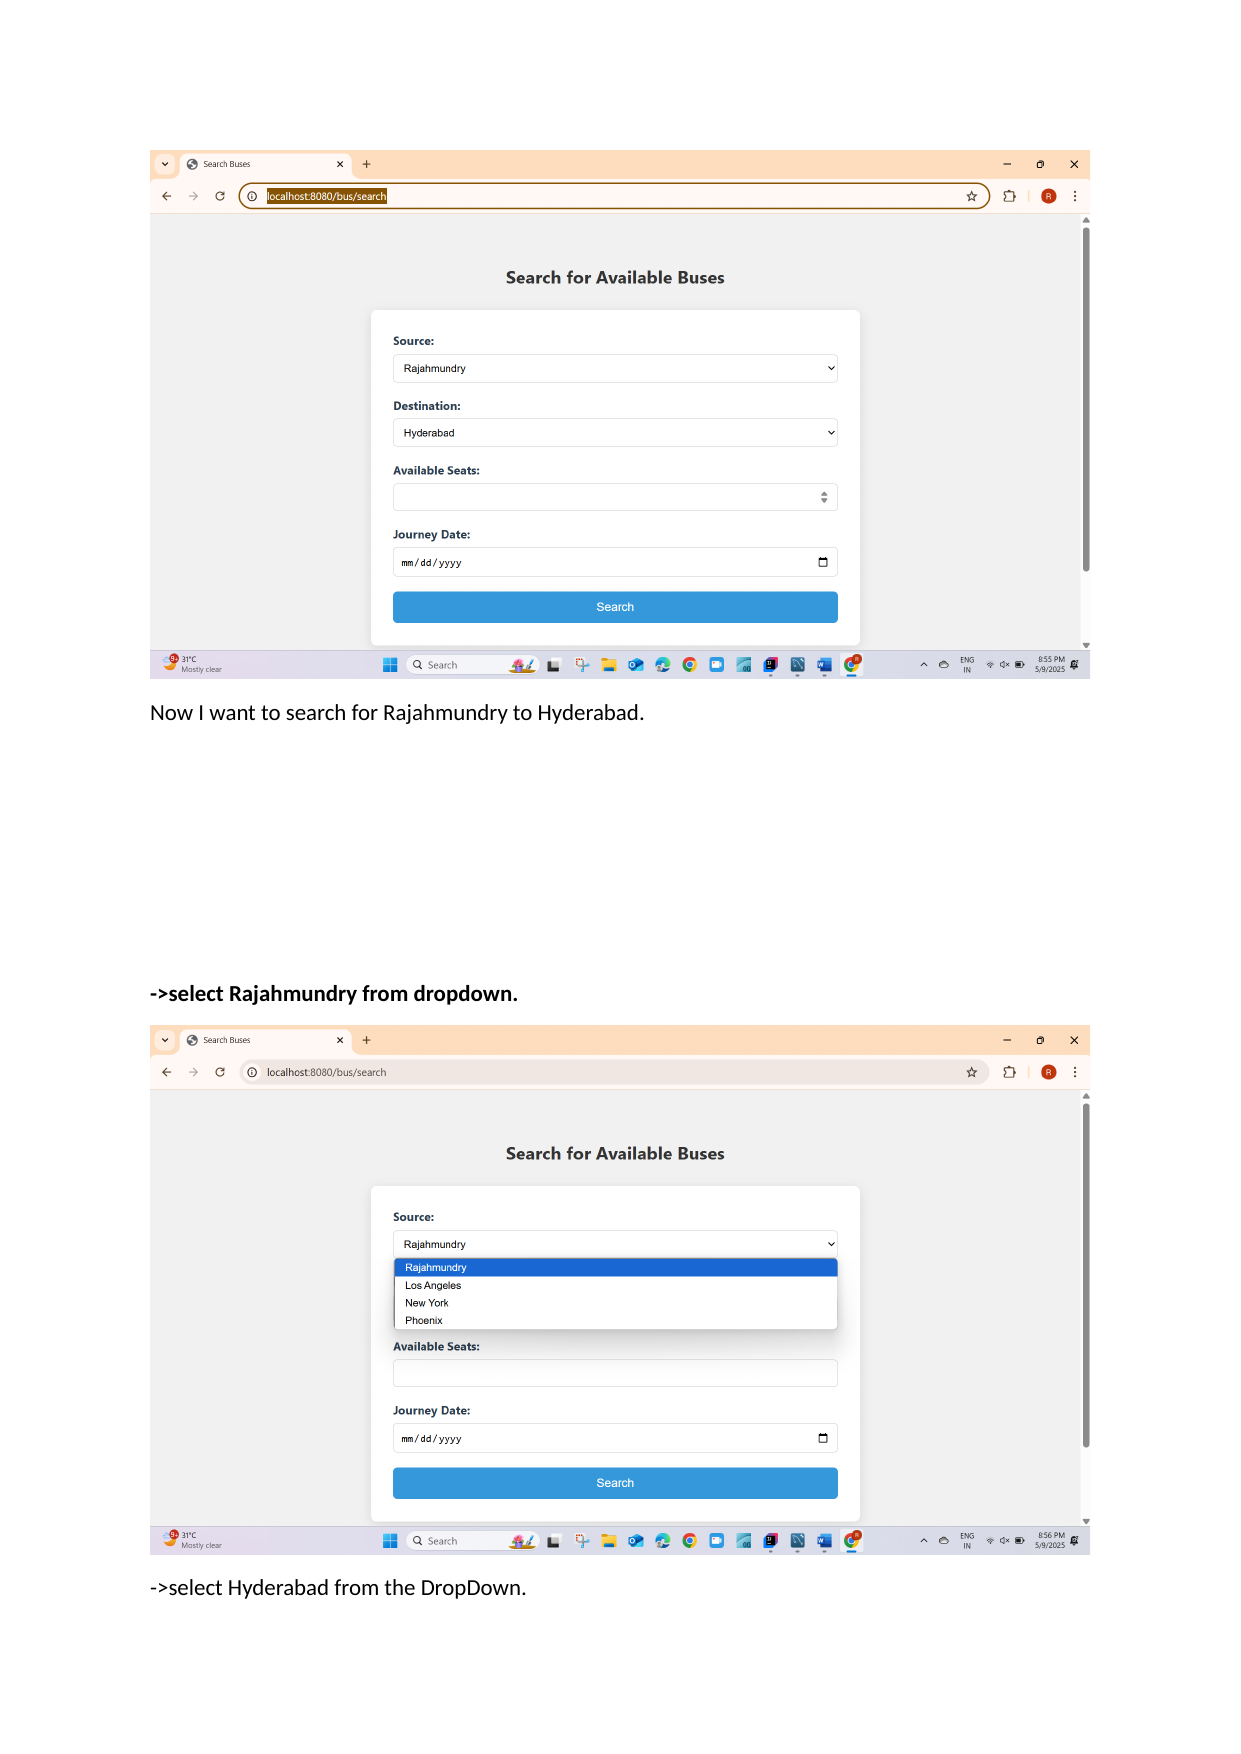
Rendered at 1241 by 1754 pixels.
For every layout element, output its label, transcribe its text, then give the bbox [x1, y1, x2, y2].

text Now I want to search for Rajahmundry to Hyderabad. [150, 698, 1090, 726]
text ->select Hyderabad from the DropDown. [150, 1573, 1090, 1602]
picture [150, 150, 1091, 679]
picture [150, 1025, 1091, 1555]
text ->select Rajahmundry from dropdown. [150, 979, 1090, 1007]
